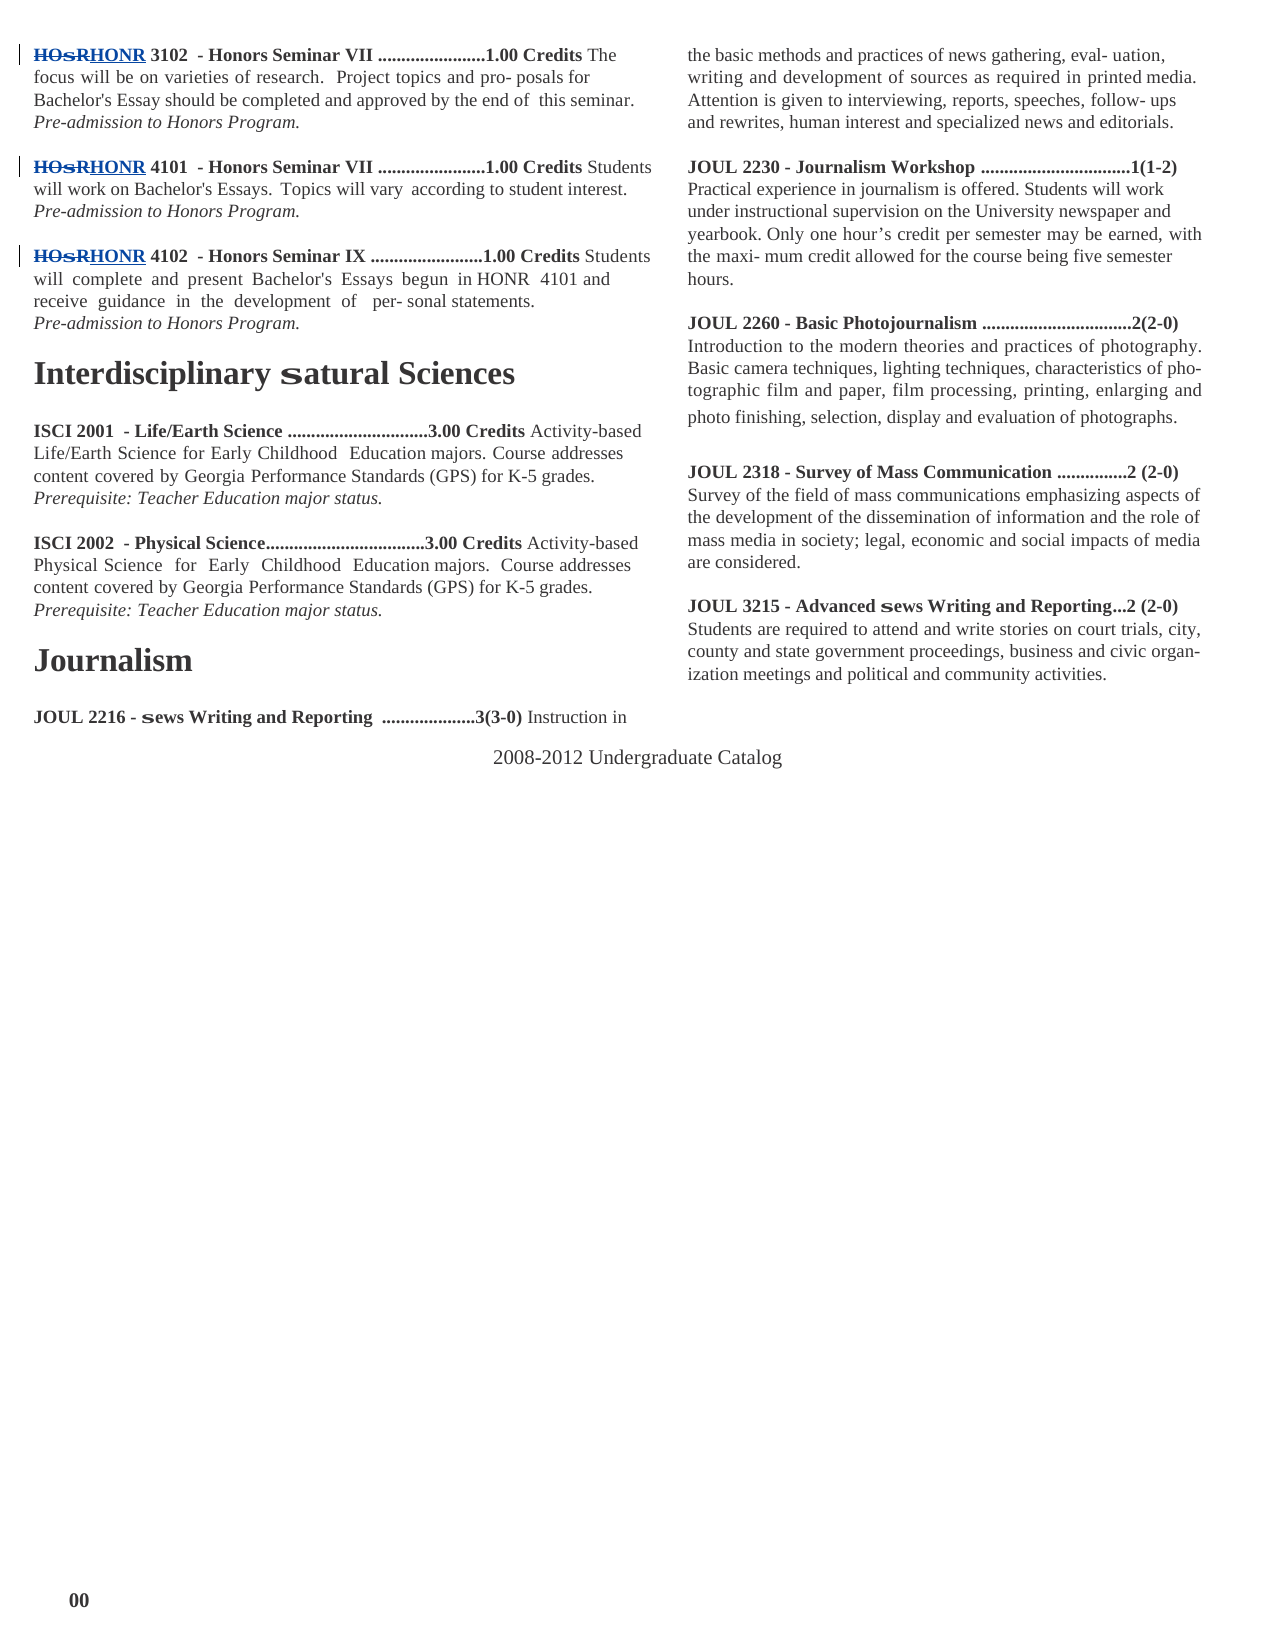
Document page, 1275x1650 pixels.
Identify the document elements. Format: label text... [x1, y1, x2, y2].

text Journalism [33, 640, 662, 678]
text Prerequisite: Teacher Education major status. [33, 599, 662, 620]
text 2008-2012 Undergraduate Catalog [493, 745, 1212, 769]
text 4101 - Honors Seminar VII .......................1.00 Credits Students will work on Bachelor's Essays. Topics will vary according to student interest. [33, 156, 653, 200]
text JOUL 3215 - Advanced sews Writing and Reporting...2 (2-0) Students are required to attend and write stories on court trials, city, county and state government proceedings, business and civic organ- ization meetings and political and community activities. [687, 595, 1203, 684]
text JOUL 2230 - Journalism Workshop ................................1(1-2) Practical experience in journalism is offered. Students will work under instructional supervision on the University newspaper and yearbook. Only one hour’s credit per semester may be earned, with the maxi- mum credit allowed for the course being five semester hours. [687, 156, 1203, 289]
text 3102 - Honors Seminar VII .......................1.00 Credits The focus will be on varieties of research. Project topics and pro- posals for Bachelor's Essay should be completed and approved by the end of this seminar. [33, 44, 653, 110]
text Interdisciplinary satural Sciences [33, 353, 662, 392]
text Pre-admission to Honors Program. [33, 201, 662, 222]
text Pre-admission to Honors Program. [33, 111, 662, 132]
text ISCI 2002 - Physical Science..................................3.00 Credits Activity-based Physical Science for Early Childhood Education majors. Course addresses content covered by Georgia Performance Standards (GPS) for K-5 grades. [33, 532, 653, 598]
text JOUL 2260 - Basic Photojournalism ................................2(2-0) Introduction to the modern theories and practices of photography. Basic camera techniques, lighting techniques, characteristics of pho- tographic film and paper, film processing, printing, enlarging and [687, 312, 1203, 401]
text Pre-admission to Honors Program. [33, 313, 662, 334]
text JOUL 2216 - sews Writing and Reporting ....................3(3-0) Instruction in the basic methods and practices of news gathering, eval- uation, writing and development of sources as required in printed media. Attention is given to interviewing, reports, speeches, follow- ups and rewrites, human interest and specialized news and editorials. [687, 44, 1203, 132]
text Prerequisite: Teacher Education major status. [33, 487, 662, 508]
text ISCI 2001 - Life/Earth Science ..............................3.00 Credits Activity-based Life/Earth Science for Early Childhood Education majors. Course addresses content covered by Georgia Performance Standards (GPS) for K-5 grades. [33, 420, 653, 486]
text photo finishing, selection, display and evaluation of photographs. [687, 406, 1212, 427]
text JOUL 2318 - Survey of Mass Communication ...............2 (2-0) Survey of the field of mass communications emphasizing aspects of the development of the dissemination of information and the role of mass media in society; legal, economic and social impacts of media are considered. [687, 461, 1203, 572]
text 4102 - Honors Seminar IX ........................1.00 Credits Students will complete and present Bachelor's Essays begun in HONR 4101 and receive guidance in the development of per- sonal statements. [33, 245, 653, 312]
